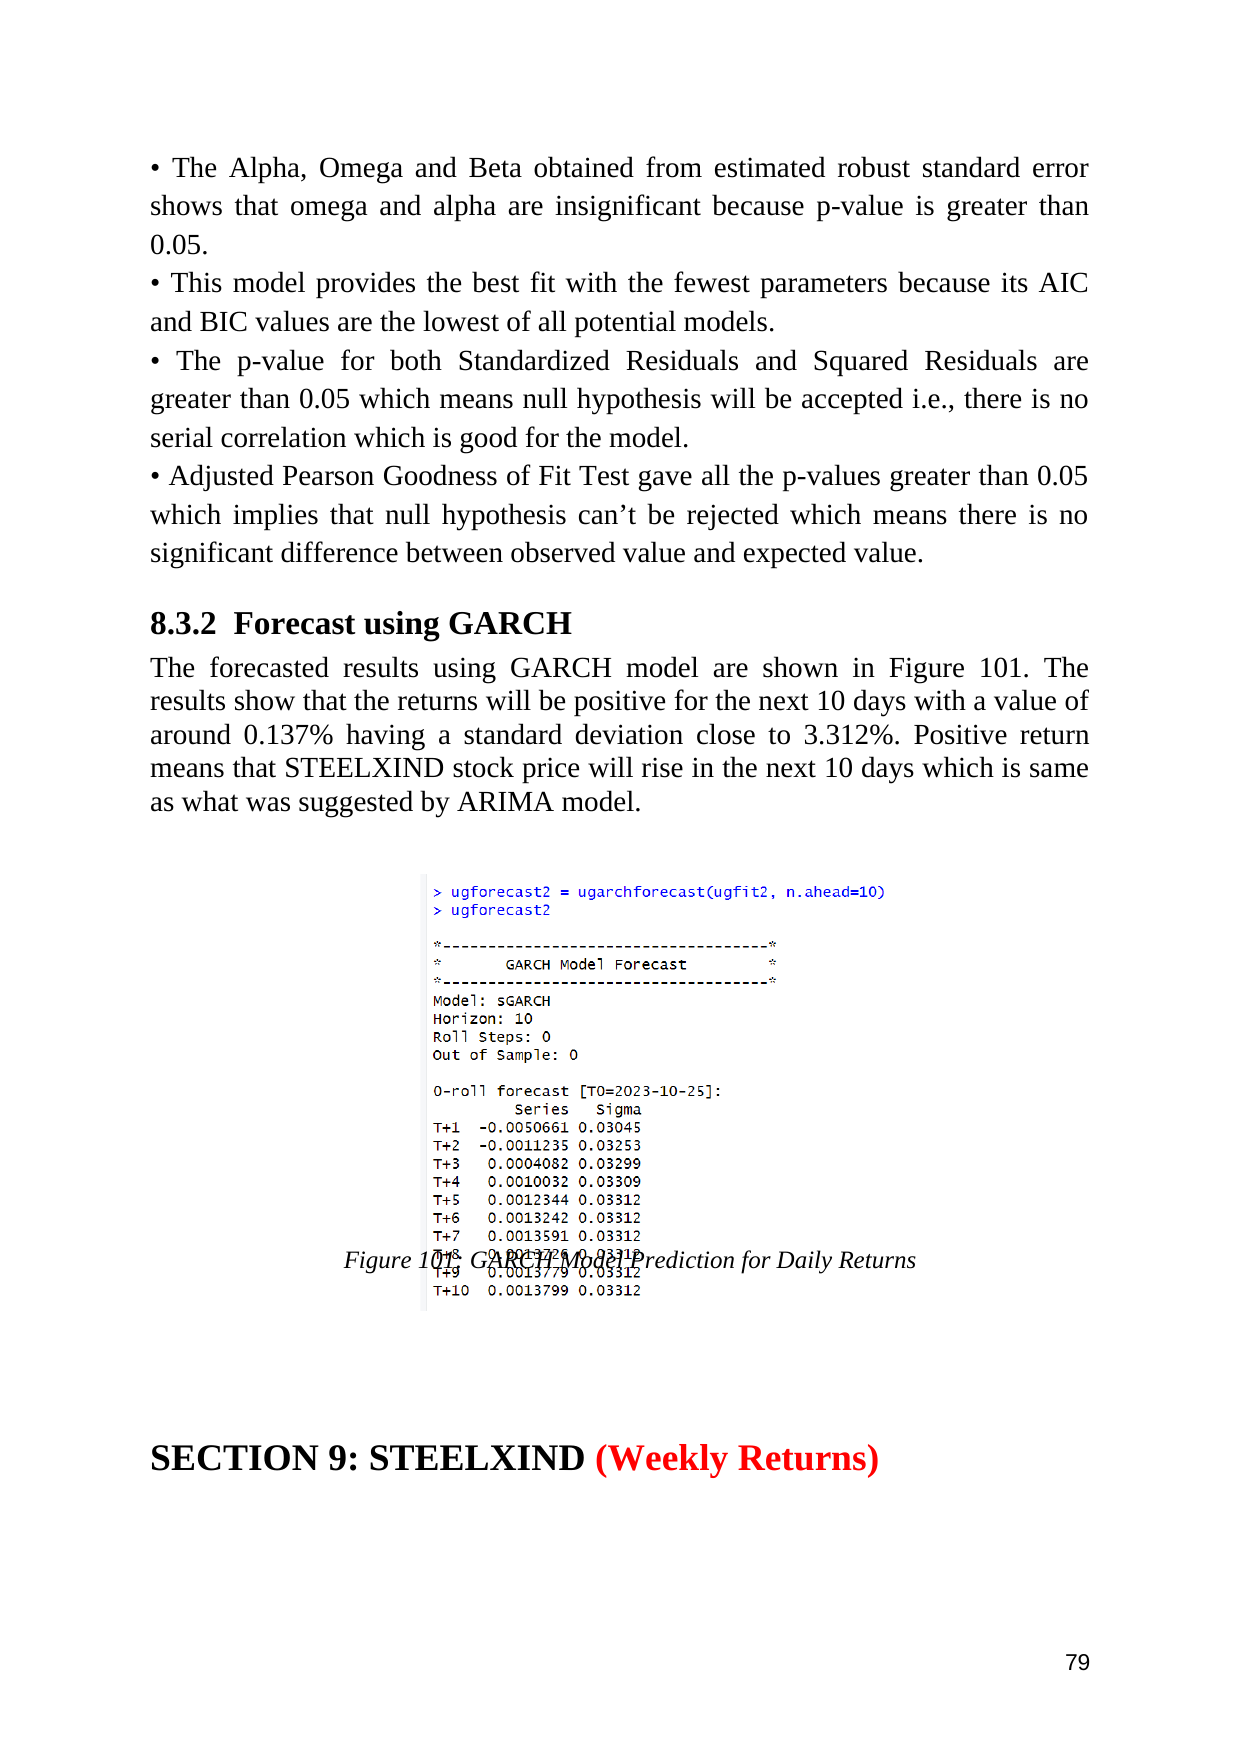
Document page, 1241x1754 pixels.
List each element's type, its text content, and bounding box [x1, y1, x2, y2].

picture [420, 1274, 898, 1311]
subtitle 8.3.2 Forecast using GARCH [150, 603, 1090, 641]
text Figure 101: GARCH Model Prediction for Daily Returns [150, 1245, 1090, 1274]
text • The Alpha, Omega and Beta obtained from estimated robust standard error shows that omega and alpha are insignificant because p-value is greater than 0.05. [150, 150, 1090, 261]
picture [420, 874, 898, 1245]
text The forecasted results using GARCH model are shown in Figure 101. The results show that the returns will be positive for the next 10 days with a value of around 0.137% having a standard deviation close to 3.312%. Positive return means that STEELXIND stock price will rise in the next 10 days which is same as what was suggested by ARIMA model. [150, 650, 1090, 817]
text SECTION 9: STEELXIND (Weekly Returns) [150, 1435, 1090, 1478]
text • This model provides the best fit with the fewest parameters because its AIC and BIC values are the lowest of all potential models. [150, 266, 1090, 338]
text • Adjusted Pearson Goodness of Fit Test gave all the p-values greater than 0.05 which implies that null hypothesis can’t be rejected which means there is no significant difference between observed value and expected value. [150, 458, 1090, 569]
text • The p-value for both Standardized Residuals and Squared Residuals are greater than 0.05 which means null hypothesis will be accepted i.e., there is no serial correlation which is good for the model. [150, 343, 1090, 453]
